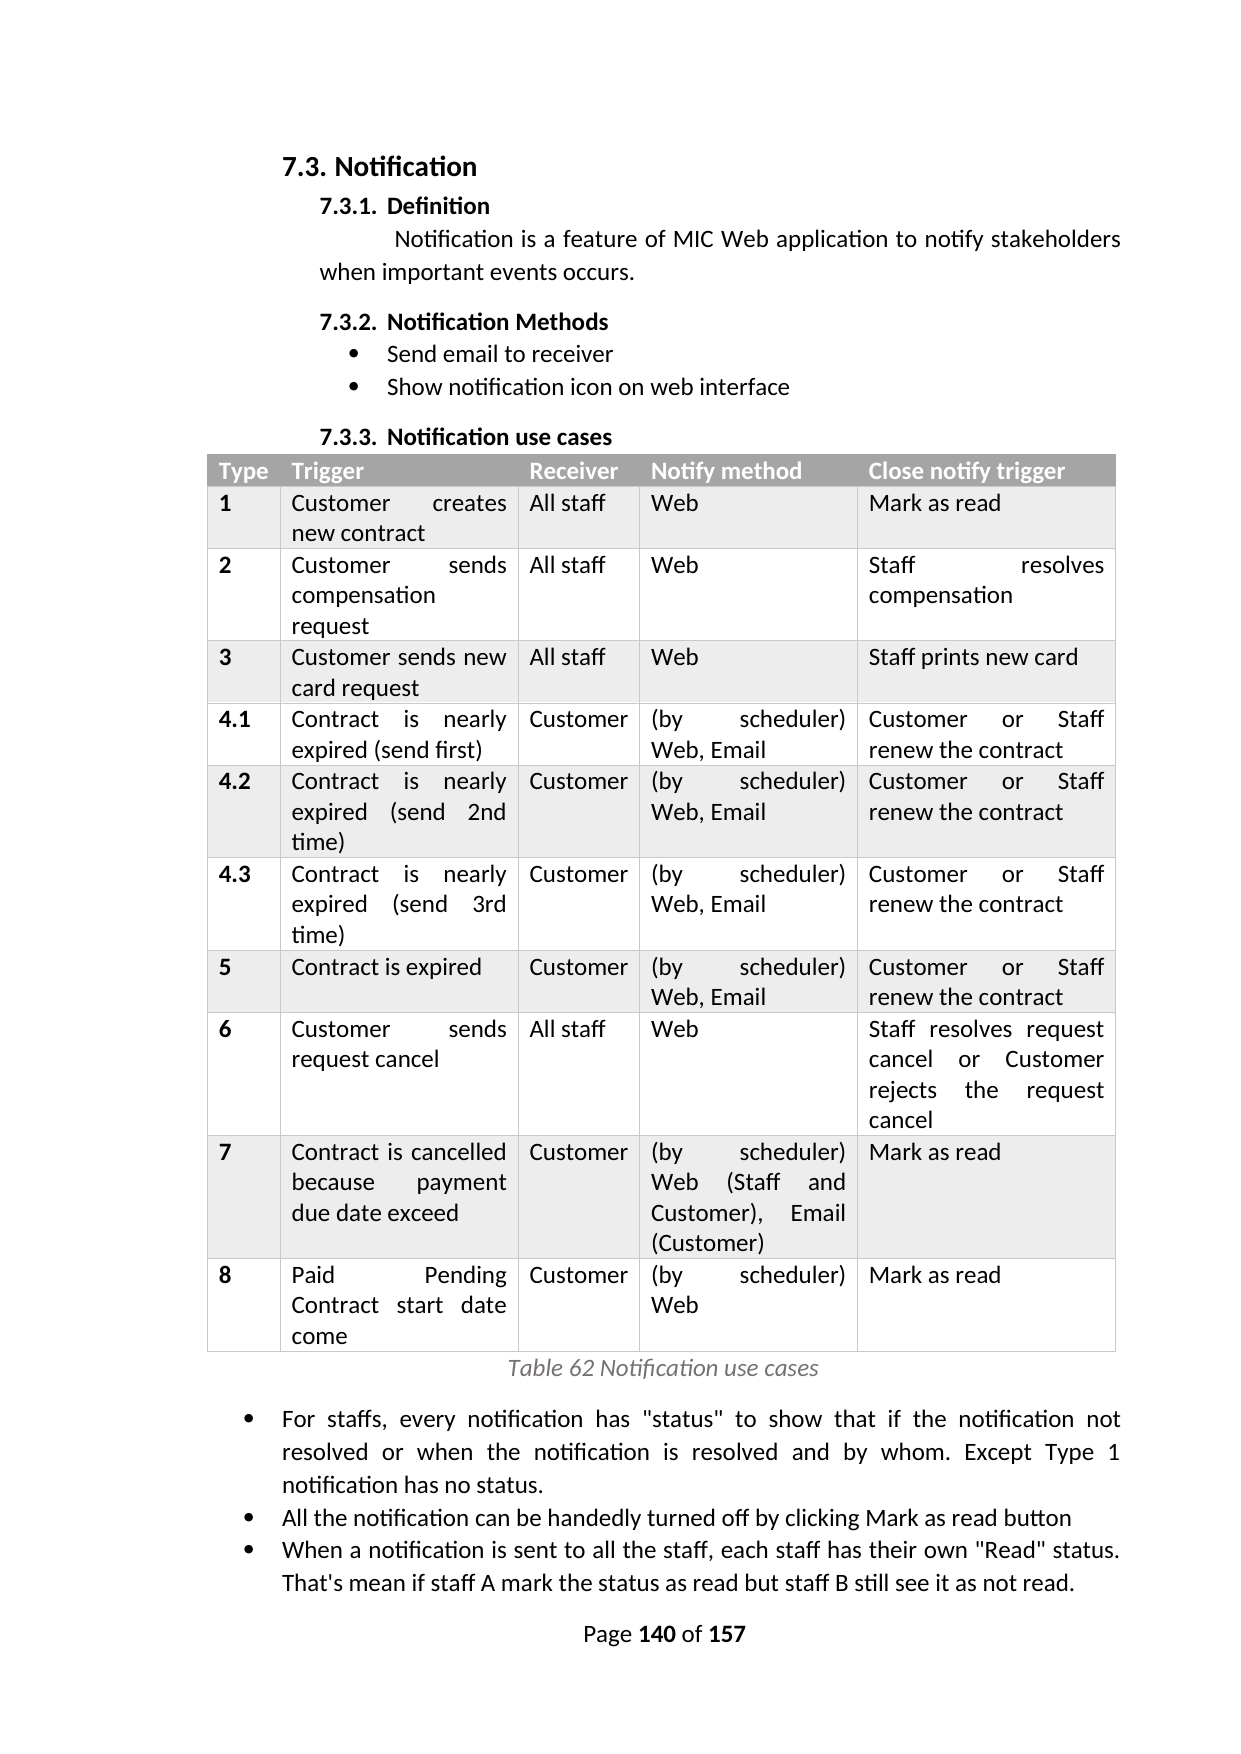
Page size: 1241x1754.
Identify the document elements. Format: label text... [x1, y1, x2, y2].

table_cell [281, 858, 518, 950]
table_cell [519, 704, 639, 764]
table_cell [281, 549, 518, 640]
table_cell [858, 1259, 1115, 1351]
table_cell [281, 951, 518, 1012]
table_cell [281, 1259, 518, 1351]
list For staffs, every notification has "status" to show that if the notification not resolved or when the notification is resolved and by whom. Except Type 1 notification has no status. [244, 1403, 1122, 1499]
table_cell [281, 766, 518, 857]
list Send email to receiver [349, 339, 1122, 369]
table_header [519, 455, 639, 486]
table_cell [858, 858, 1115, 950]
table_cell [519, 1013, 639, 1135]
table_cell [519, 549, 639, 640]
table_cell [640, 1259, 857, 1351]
text Notification is a feature of MIC Web application to notify stakeholders when important events occurs. [319, 223, 1122, 287]
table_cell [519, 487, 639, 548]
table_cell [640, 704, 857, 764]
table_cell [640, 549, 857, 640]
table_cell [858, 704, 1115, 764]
subtitle Notification Methods [319, 306, 1122, 336]
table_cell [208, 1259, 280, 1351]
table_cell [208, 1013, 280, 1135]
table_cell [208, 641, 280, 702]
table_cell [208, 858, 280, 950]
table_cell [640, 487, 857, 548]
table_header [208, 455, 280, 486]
subtitle Notification [282, 148, 1122, 183]
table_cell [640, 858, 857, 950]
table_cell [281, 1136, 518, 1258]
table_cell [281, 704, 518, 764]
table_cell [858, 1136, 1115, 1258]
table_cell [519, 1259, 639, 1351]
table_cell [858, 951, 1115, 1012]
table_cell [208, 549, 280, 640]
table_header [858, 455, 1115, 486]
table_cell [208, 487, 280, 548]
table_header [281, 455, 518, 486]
list When a notification is sent to all the staff, each staff has their own "Read" status. That's mean if staff A mark the status as read but staff B still see it as not read. [244, 1535, 1122, 1598]
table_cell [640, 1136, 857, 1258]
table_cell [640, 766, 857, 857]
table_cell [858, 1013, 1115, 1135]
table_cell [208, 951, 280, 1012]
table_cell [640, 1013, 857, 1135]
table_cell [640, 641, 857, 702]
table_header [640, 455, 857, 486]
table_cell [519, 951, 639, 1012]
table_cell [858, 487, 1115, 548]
list Show notification icon on web interface [349, 372, 1122, 402]
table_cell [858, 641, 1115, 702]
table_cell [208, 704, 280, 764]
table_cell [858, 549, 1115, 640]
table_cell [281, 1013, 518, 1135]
list All the notification can be handedly turned off by clicking Mark as read button [244, 1502, 1122, 1532]
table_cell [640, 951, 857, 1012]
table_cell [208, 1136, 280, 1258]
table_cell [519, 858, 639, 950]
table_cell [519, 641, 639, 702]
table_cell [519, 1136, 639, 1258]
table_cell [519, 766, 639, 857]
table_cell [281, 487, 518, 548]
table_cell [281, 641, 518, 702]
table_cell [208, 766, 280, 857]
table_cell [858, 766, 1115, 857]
subtitle Definition [319, 190, 1122, 221]
subtitle Notification use cases [319, 421, 1122, 452]
